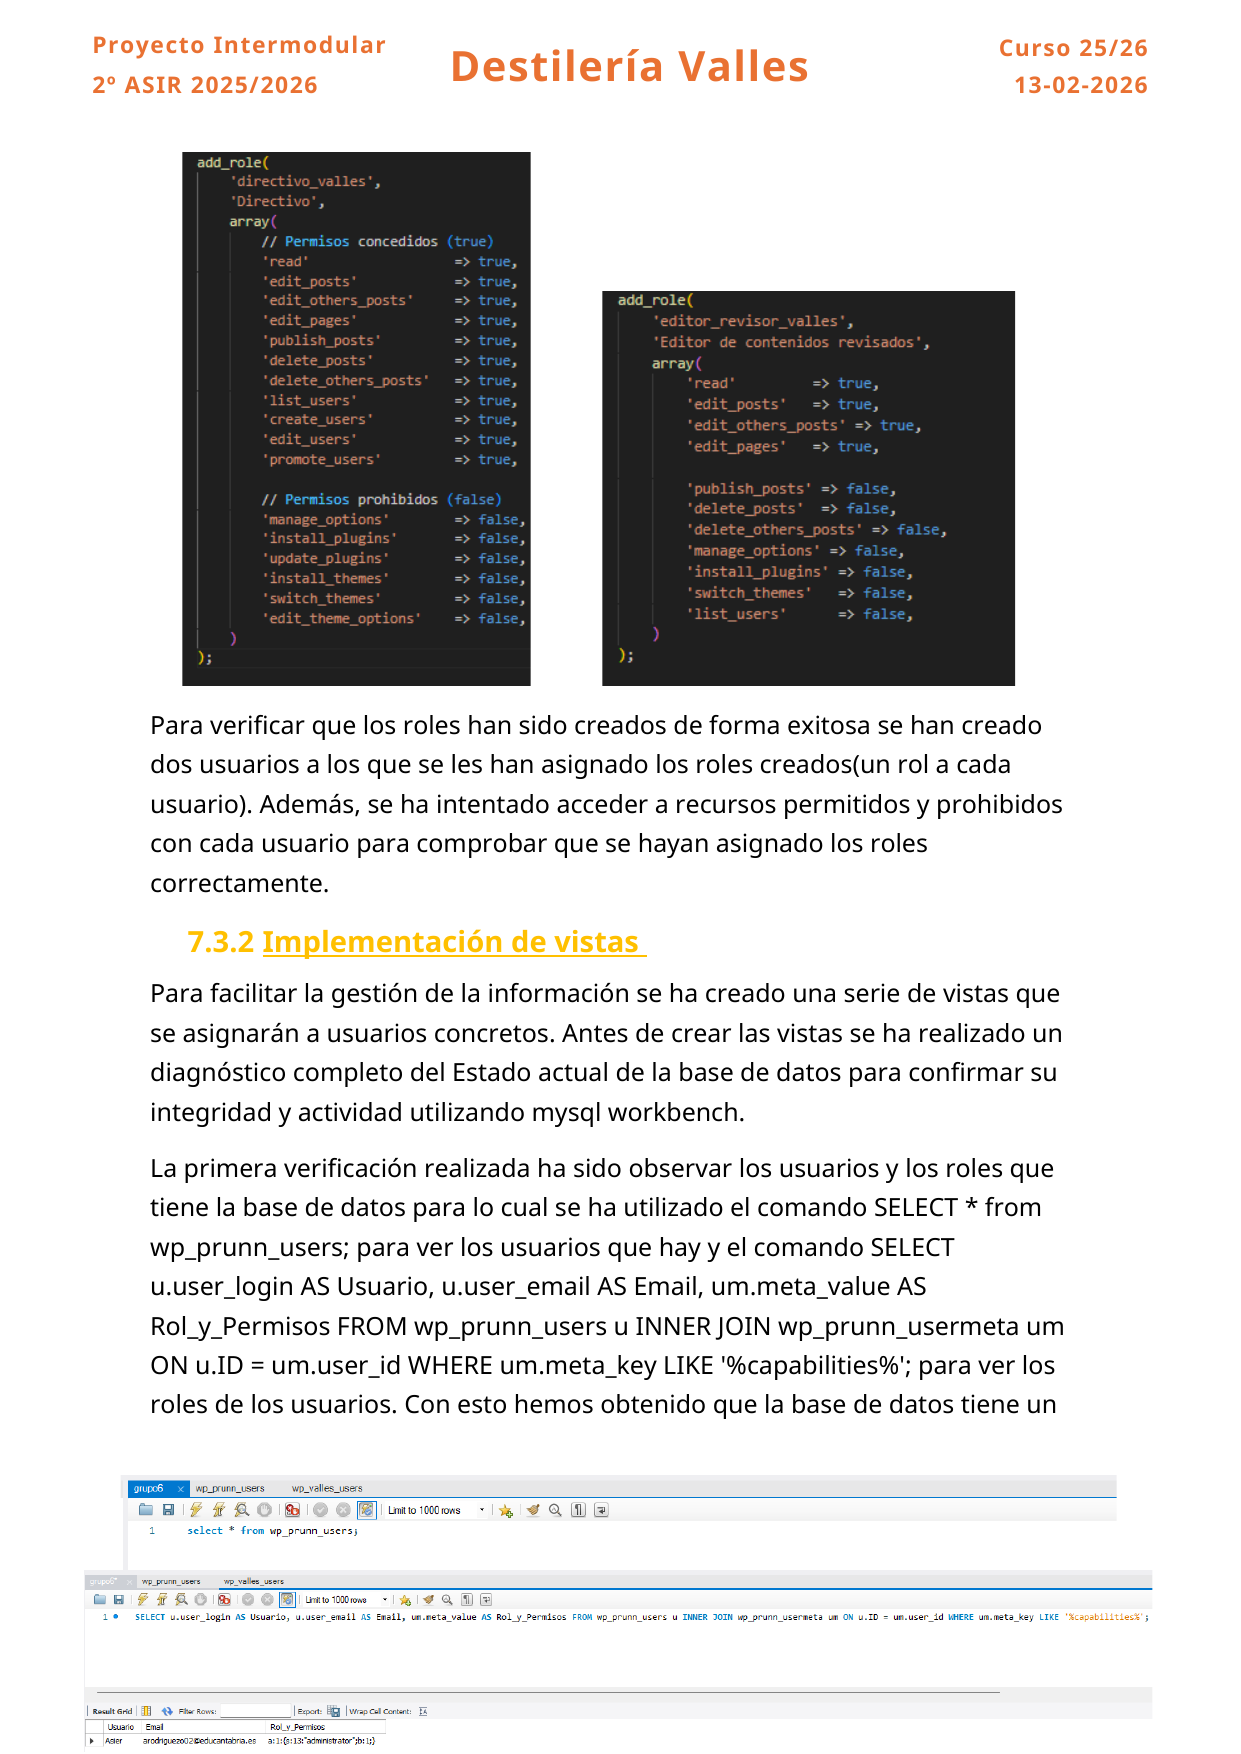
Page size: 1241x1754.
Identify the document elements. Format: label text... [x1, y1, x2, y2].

subtitle Implementación de vistas [187, 921, 1090, 961]
picture [182, 152, 531, 686]
text Para verificar que los roles han sido creados de forma exitosa se han creado dos usuarios a los que se les han asignado los roles creados(un rol a cada usuario). Además, se ha intentado acceder a recursos permitidos y prohibidos con cada usuario para comprobar que se hayan asignado los roles correctamente. [150, 707, 1090, 899]
text Para facilitar la gestión de la información se ha creado una serie de vistas que se asignarán a usuarios concretos. Antes de crear las vistas se ha realizado un diagnóstico completo del Estado actual de la base de datos para confirmar su integridad y actividad utilizando mysql workbench. [150, 976, 1090, 1128]
picture [602, 291, 1016, 686]
picture [83, 1475, 1151, 1752]
